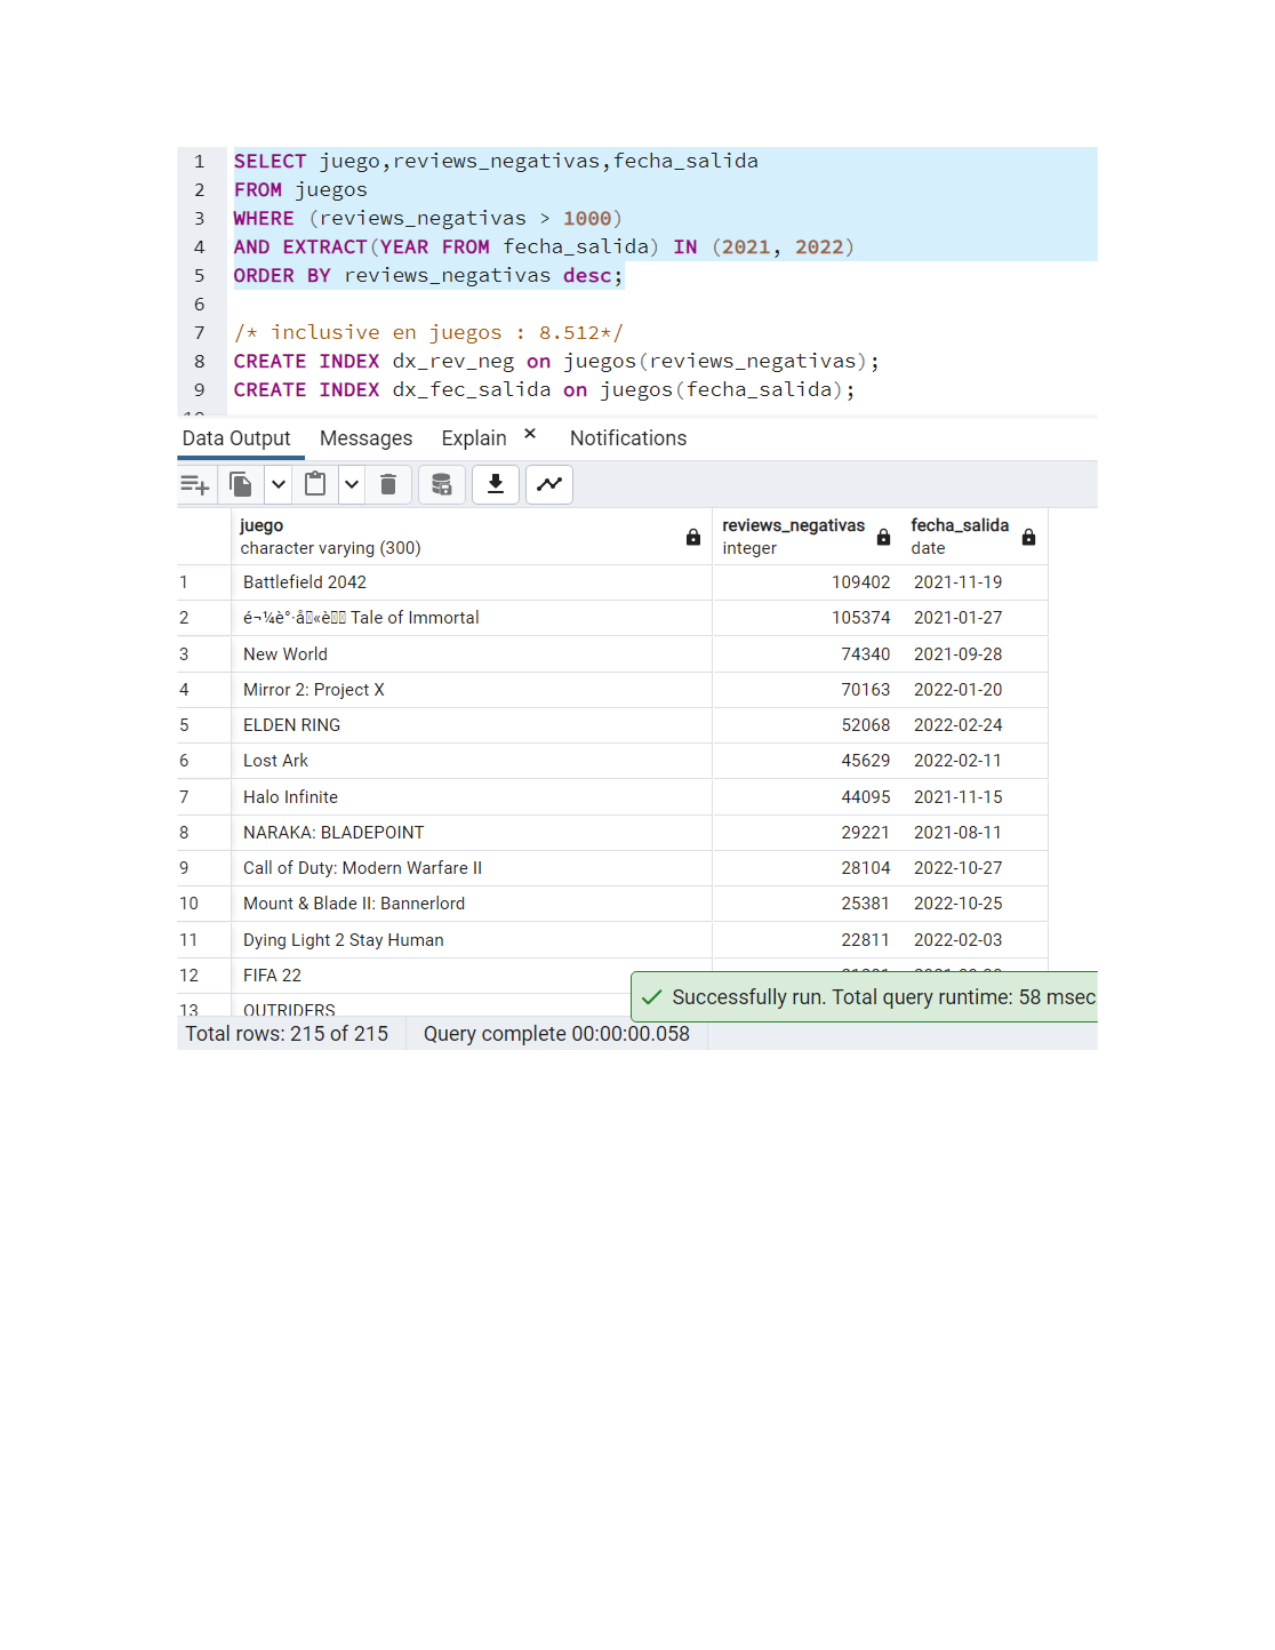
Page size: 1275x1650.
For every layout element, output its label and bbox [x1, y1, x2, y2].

picture [177, 147, 1098, 1050]
